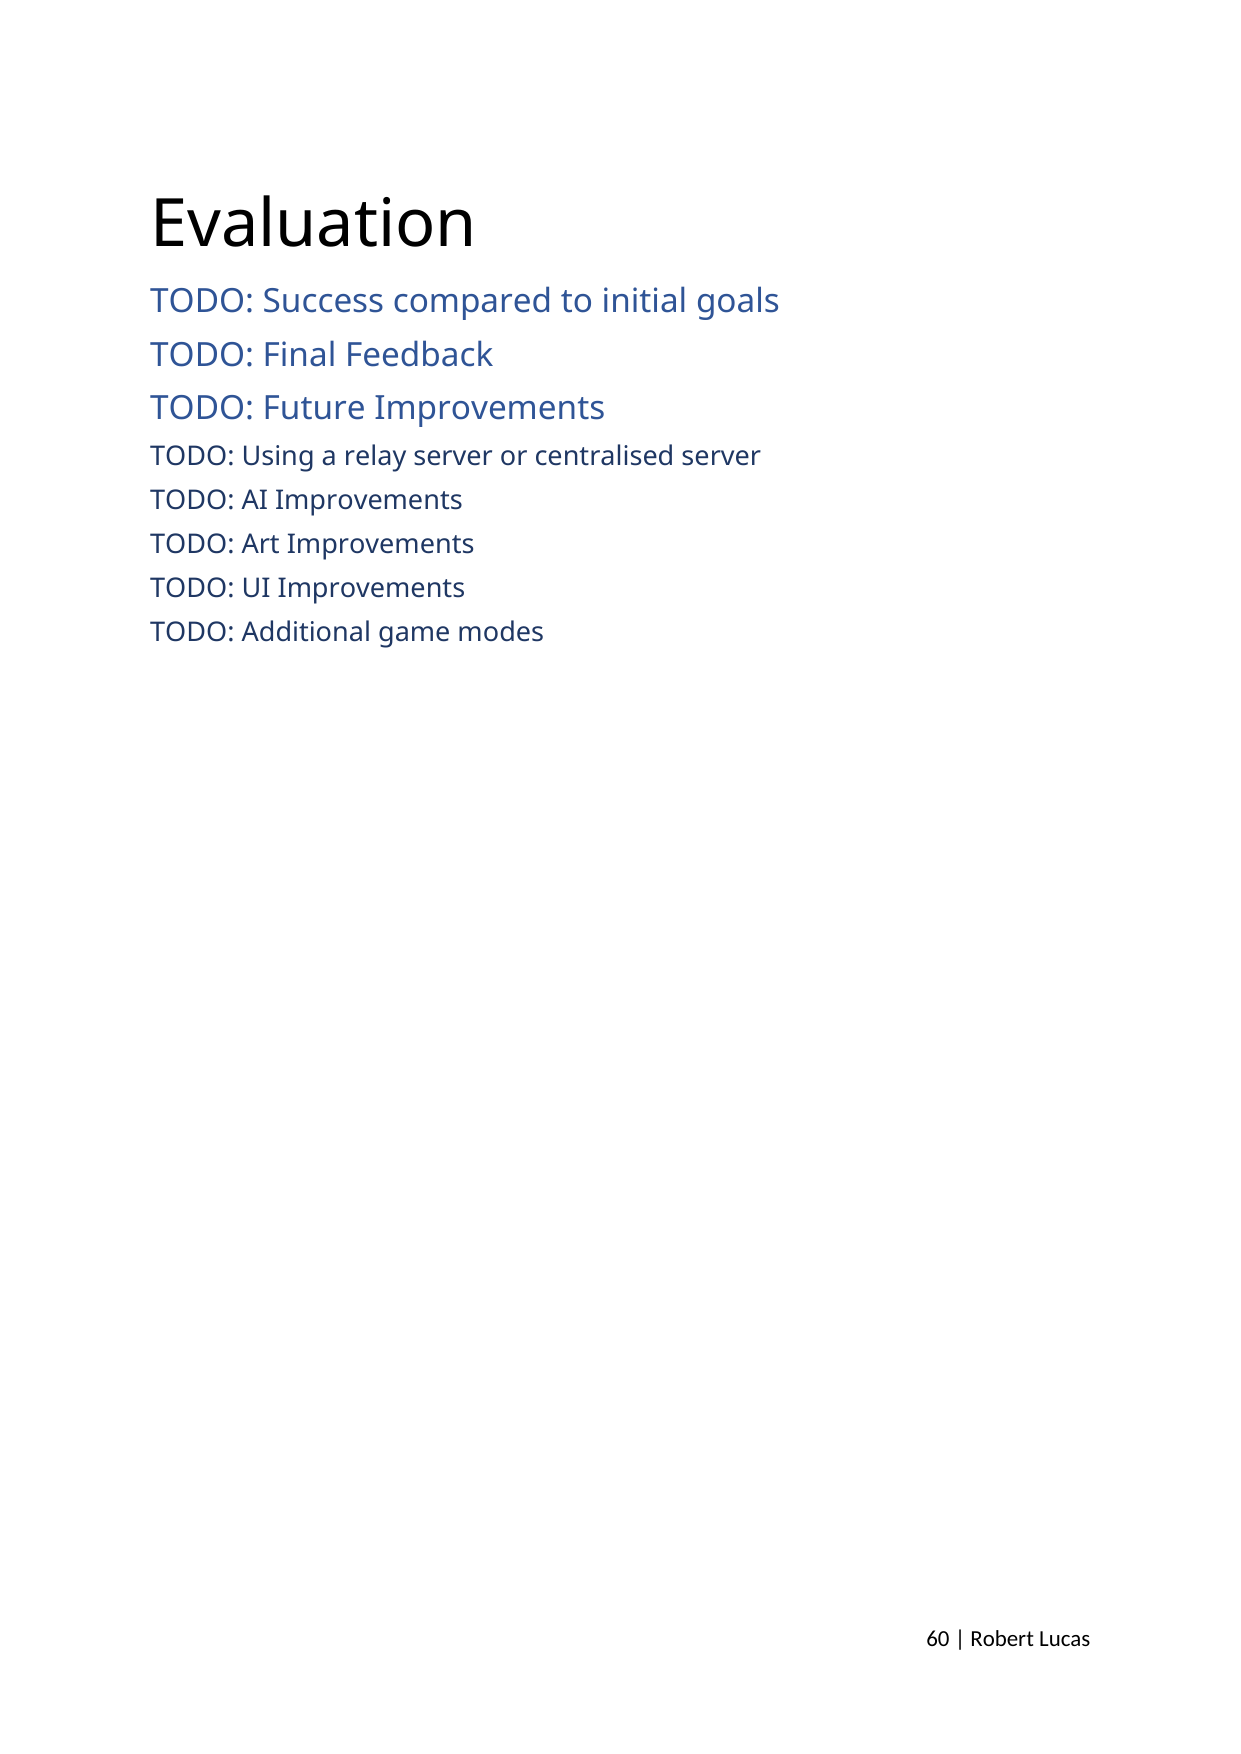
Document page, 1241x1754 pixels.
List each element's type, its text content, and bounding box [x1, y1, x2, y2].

subtitle TODO: Success compared to initial goals [150, 277, 1090, 323]
subtitle Evaluation [150, 175, 1090, 266]
subtitle TODO: Additional game modes [150, 612, 1090, 649]
subtitle TODO: AI Improvements [150, 481, 1090, 517]
subtitle TODO: Using a relay server or centralised server [150, 437, 1090, 473]
subtitle TODO: Art Improvements [150, 524, 1090, 561]
subtitle TODO: Future Improvements [150, 383, 1090, 429]
subtitle TODO: Final Feedback [150, 330, 1090, 376]
subtitle TODO: UI Improvements [150, 568, 1090, 605]
